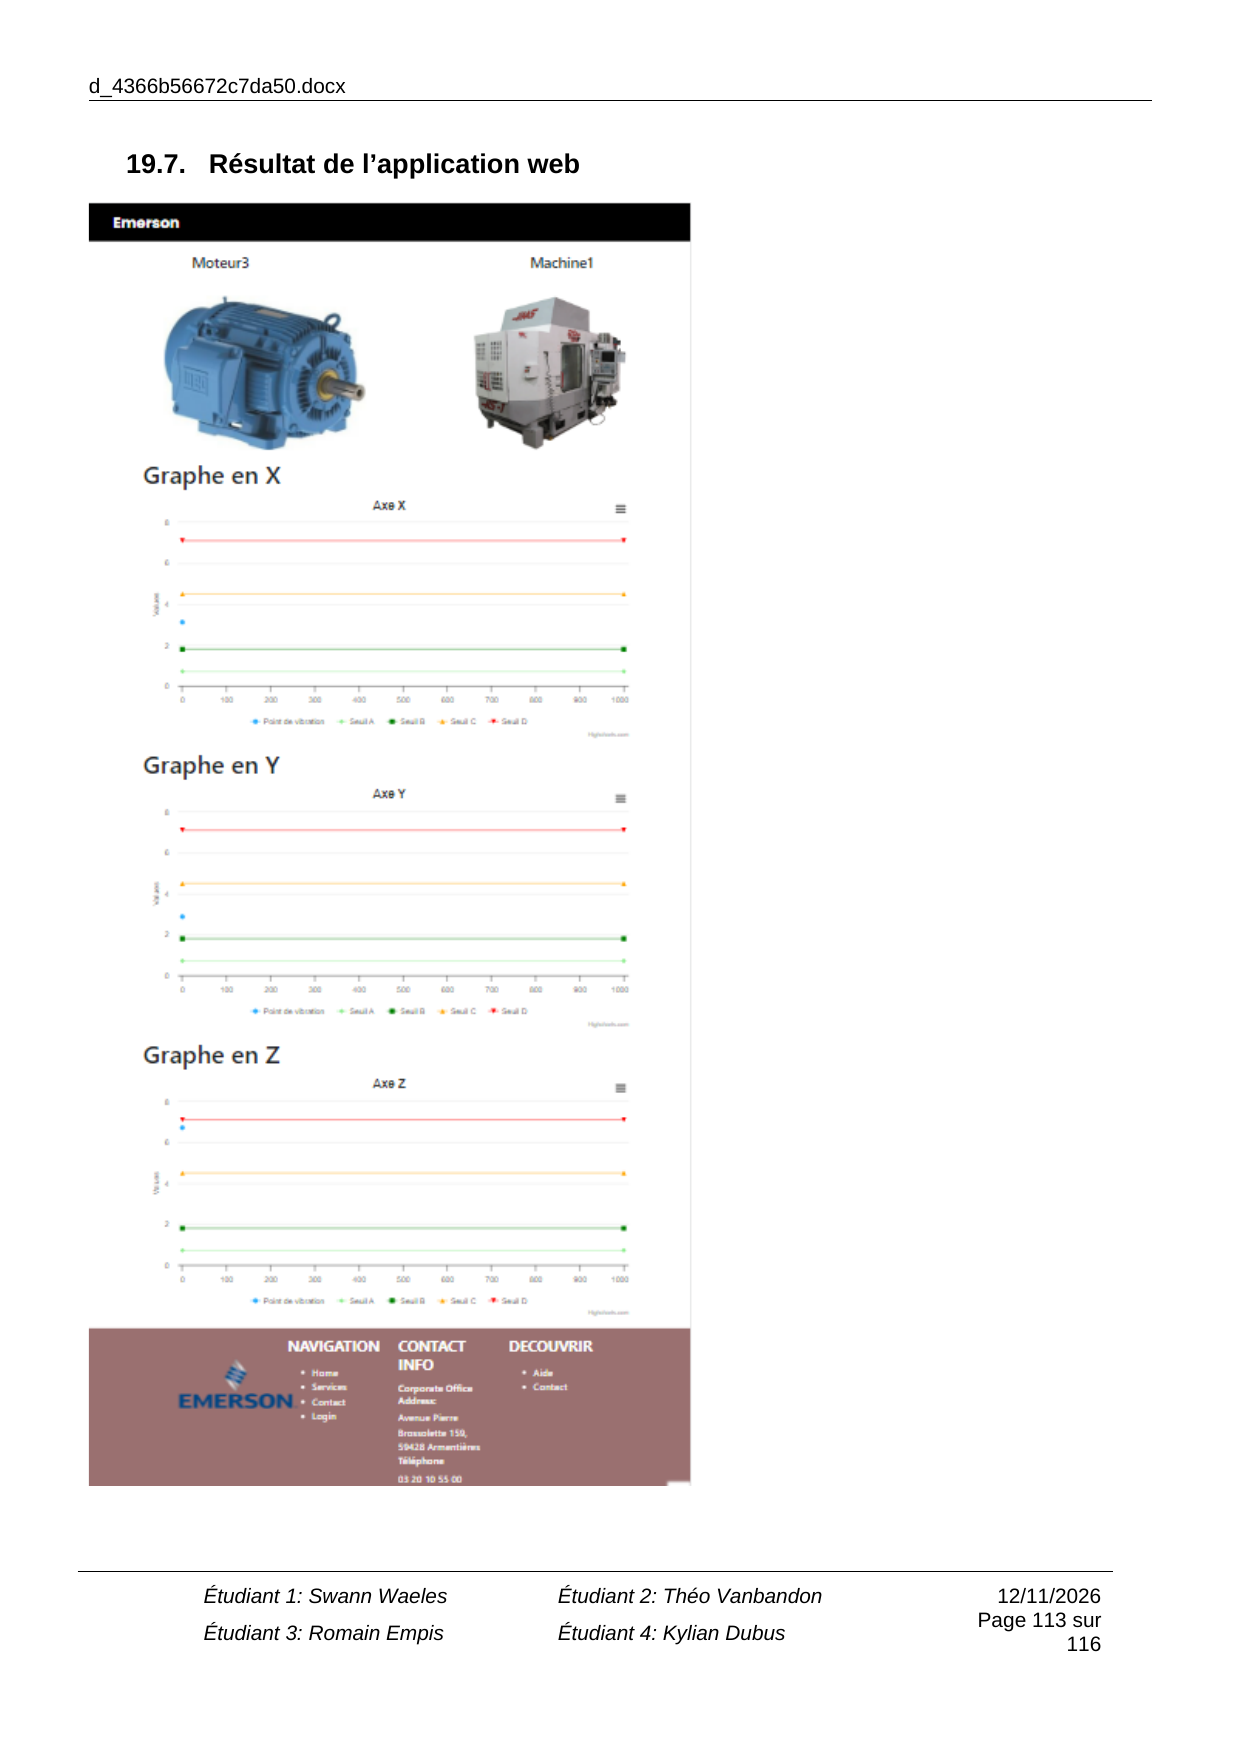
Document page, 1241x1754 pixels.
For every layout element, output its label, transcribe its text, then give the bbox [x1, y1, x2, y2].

subtitle Résultat de l’application web [126, 148, 1152, 179]
picture [88, 202, 692, 1486]
